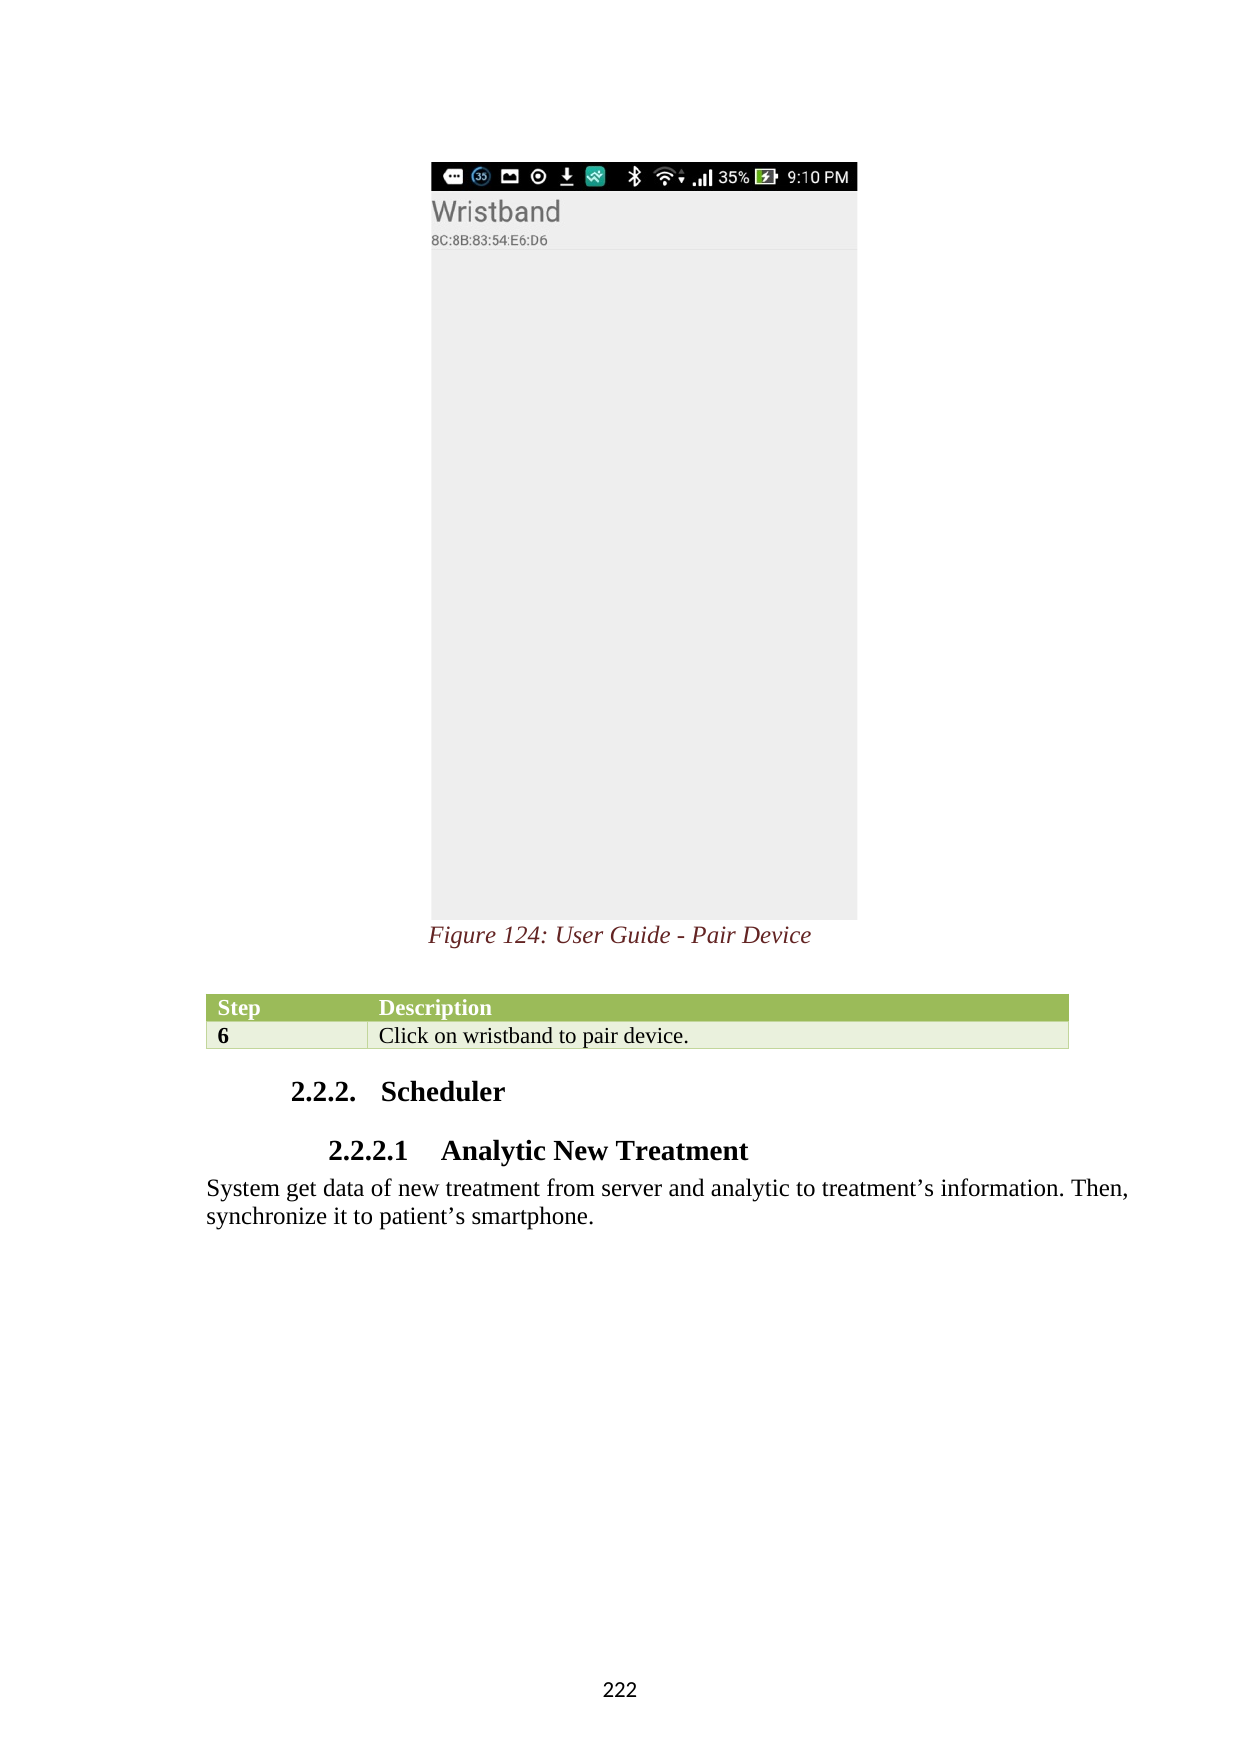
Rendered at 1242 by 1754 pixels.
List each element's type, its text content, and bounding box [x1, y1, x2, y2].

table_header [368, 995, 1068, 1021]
subtitle Scheduler [291, 1074, 1146, 1108]
picture [431, 162, 858, 920]
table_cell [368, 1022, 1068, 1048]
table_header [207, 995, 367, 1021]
text System get data of new treatment from server and analytic to treatment’s information. Then, synchronize it to patient’s smartphone. [206, 1173, 1146, 1230]
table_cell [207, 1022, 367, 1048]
subtitle Analytic New Treatment [328, 1133, 1146, 1166]
text Figure 124: User Guide - Pair Device [94, 920, 1146, 948]
